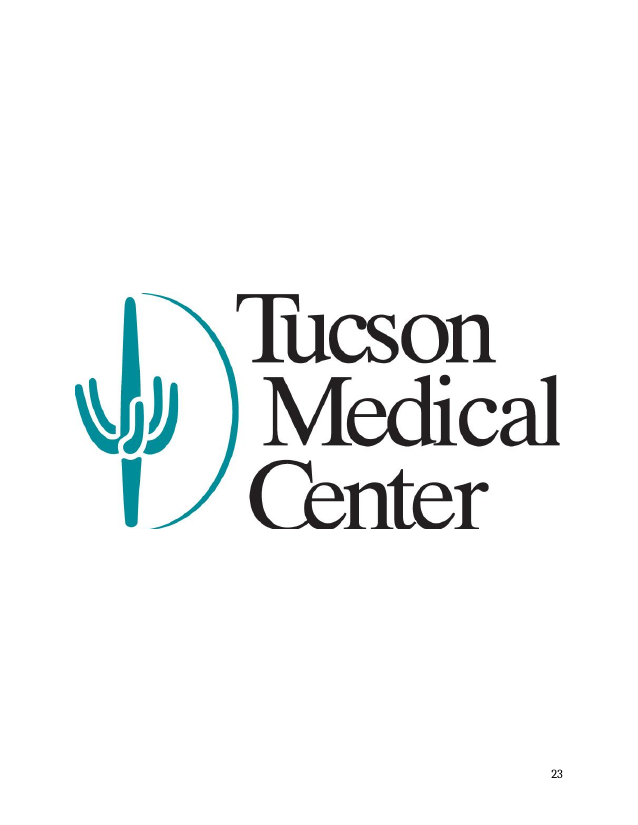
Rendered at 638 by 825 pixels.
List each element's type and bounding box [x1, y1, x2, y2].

picture [75, 293, 559, 529]
